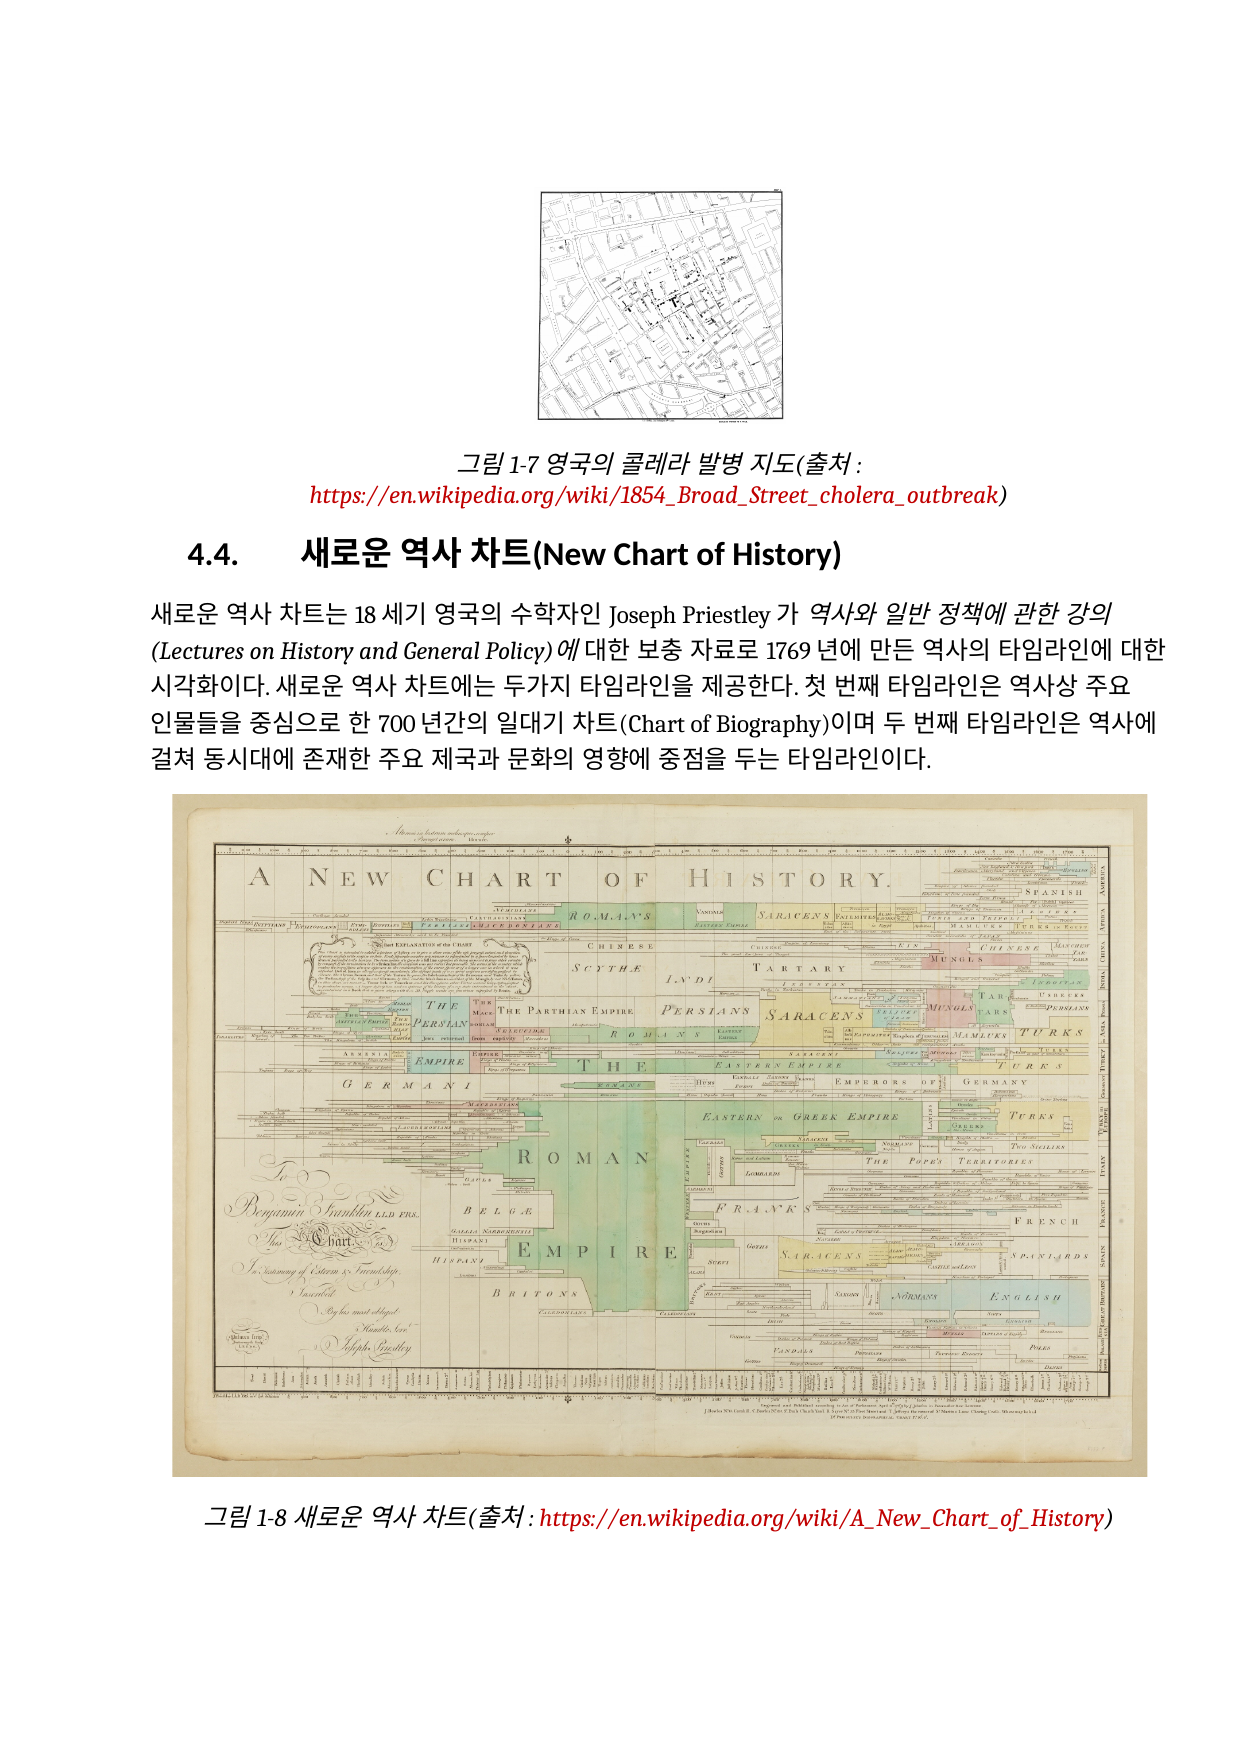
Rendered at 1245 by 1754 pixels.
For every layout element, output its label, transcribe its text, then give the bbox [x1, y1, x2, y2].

text 그림 1-8 새로운 역사 차트(출처 : https://en.wikipedia.org/wiki/A_New_Chart_of_History) [150, 1498, 1170, 1534]
picture [534, 187, 786, 424]
subtitle 새로운 역사 차트(New Chart of History) [187, 530, 1170, 576]
text 새로운 역사 차트는 18세기 영국의 수학자인 Joseph Priestley가 역사와 일반 정책에 관한 강의(Lectures on History and General Policy)에 대한 보충 자료로 1769년에 만든 역사의 타임라인에 대한 시각화이다. 새로운 역사 차트에는 두가지 타임라인을 제공한다. 첫 번째 타임라인은 역사상 주요 인물들을 중심으로 한 700년간의 일대기 차트(Chart of Biography)이며 두 번째 타임라인은 역사에 걸쳐 동시대에 존재한 주요 제국과 문화의 영향에 중점을 두는 타임라인이다. [150, 594, 1170, 776]
text 그림 1-7 영국의 콜레라 발병 지도(출처 : https://en.wikipedia.org/wiki/1854_Broad_Street_cholera_outbreak) [150, 444, 1170, 509]
picture [172, 794, 1148, 1477]
